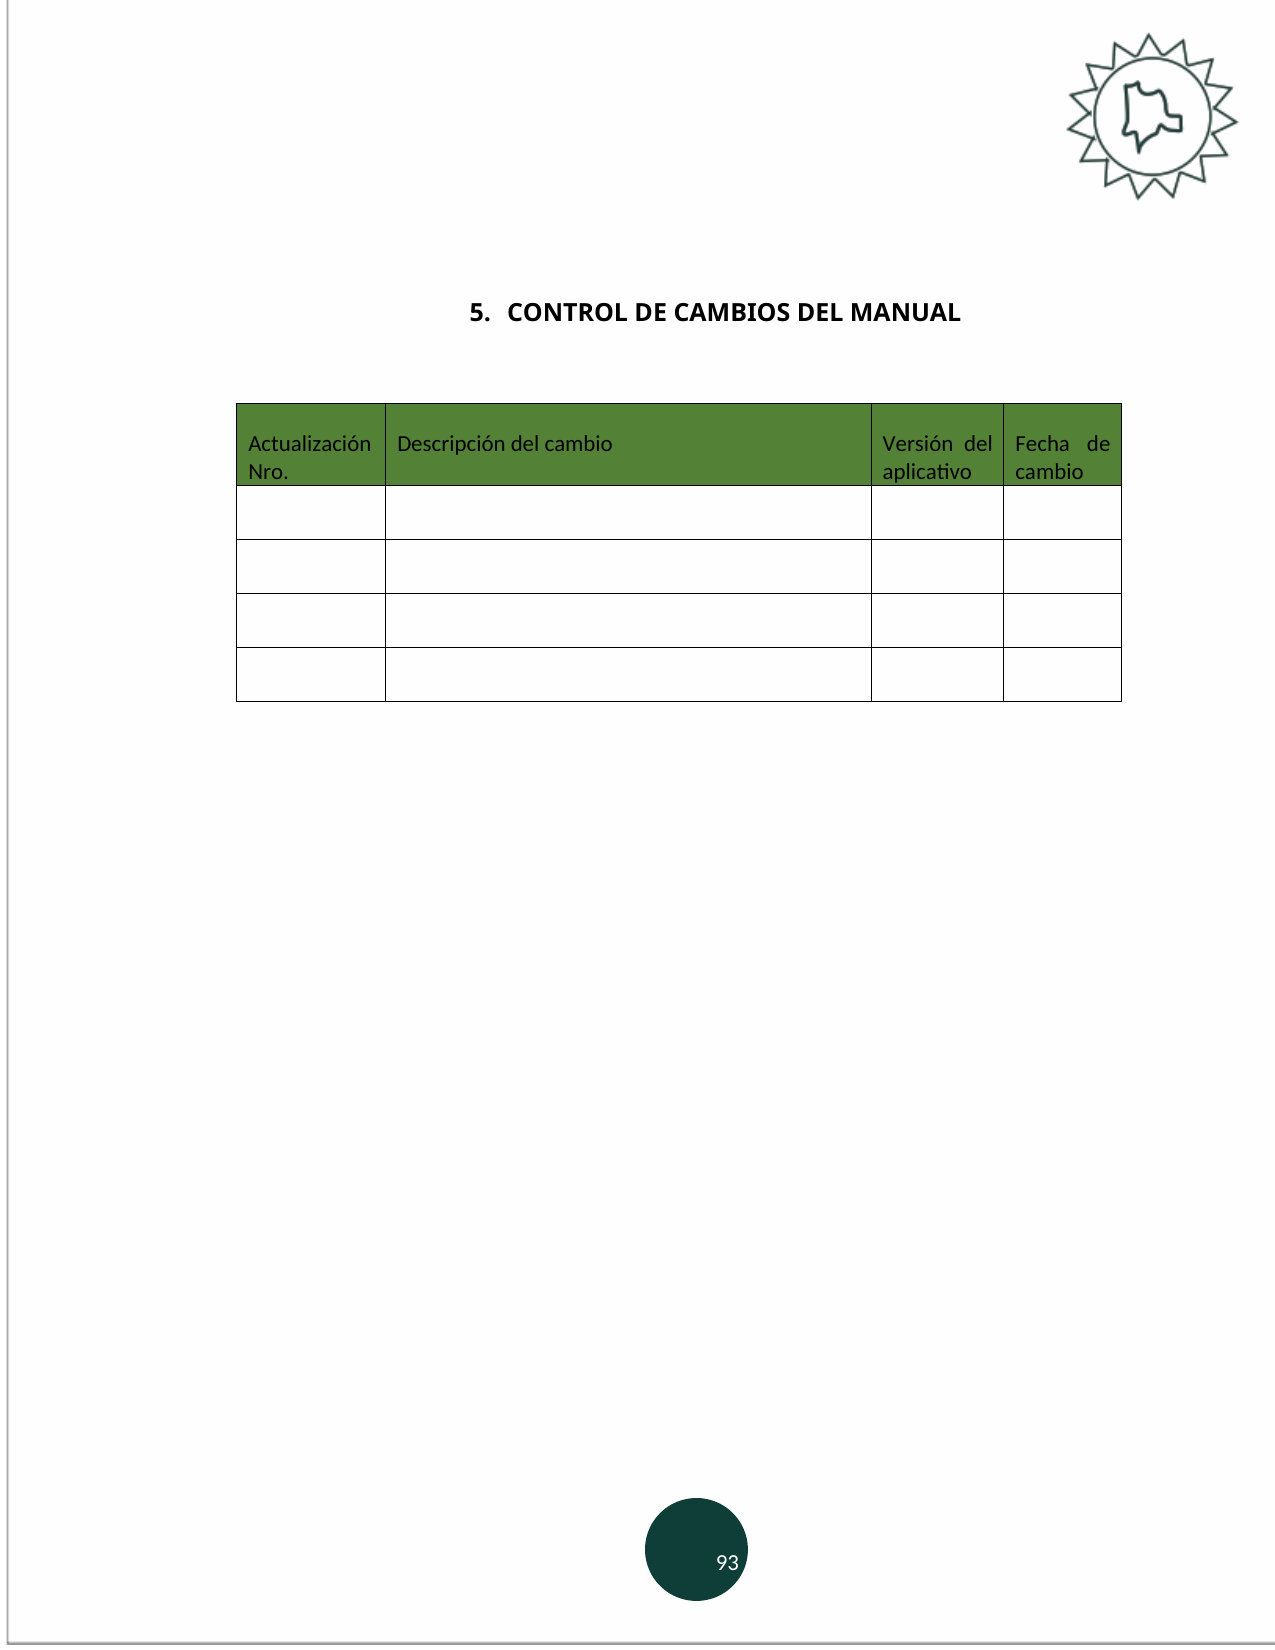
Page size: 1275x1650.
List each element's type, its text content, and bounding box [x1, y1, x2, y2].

picture [6, 0, 1275, 1645]
table_cell [386, 540, 871, 593]
table_cell [872, 540, 1003, 593]
table_cell [386, 594, 871, 647]
table_cell [1004, 540, 1121, 593]
table_header Fecha de cambio [1004, 404, 1121, 485]
table_cell [1004, 648, 1121, 701]
table_cell [872, 594, 1003, 647]
table_cell [237, 486, 385, 539]
table_cell [237, 648, 385, 701]
table_cell [1004, 486, 1121, 539]
table_header Descripción del cambio [386, 404, 871, 485]
table_cell [386, 486, 871, 539]
subtitle CONTROL DE CAMBIOS DEL MANUAL [274, 294, 1157, 328]
table_header Versión del aplicativo [872, 404, 1003, 485]
table_header Actualización Nro. [237, 404, 385, 485]
table_cell [872, 648, 1003, 701]
table_cell [872, 486, 1003, 539]
table_cell [1004, 594, 1121, 647]
table_cell [386, 648, 871, 701]
table_cell [237, 540, 385, 593]
table_cell [237, 594, 385, 647]
